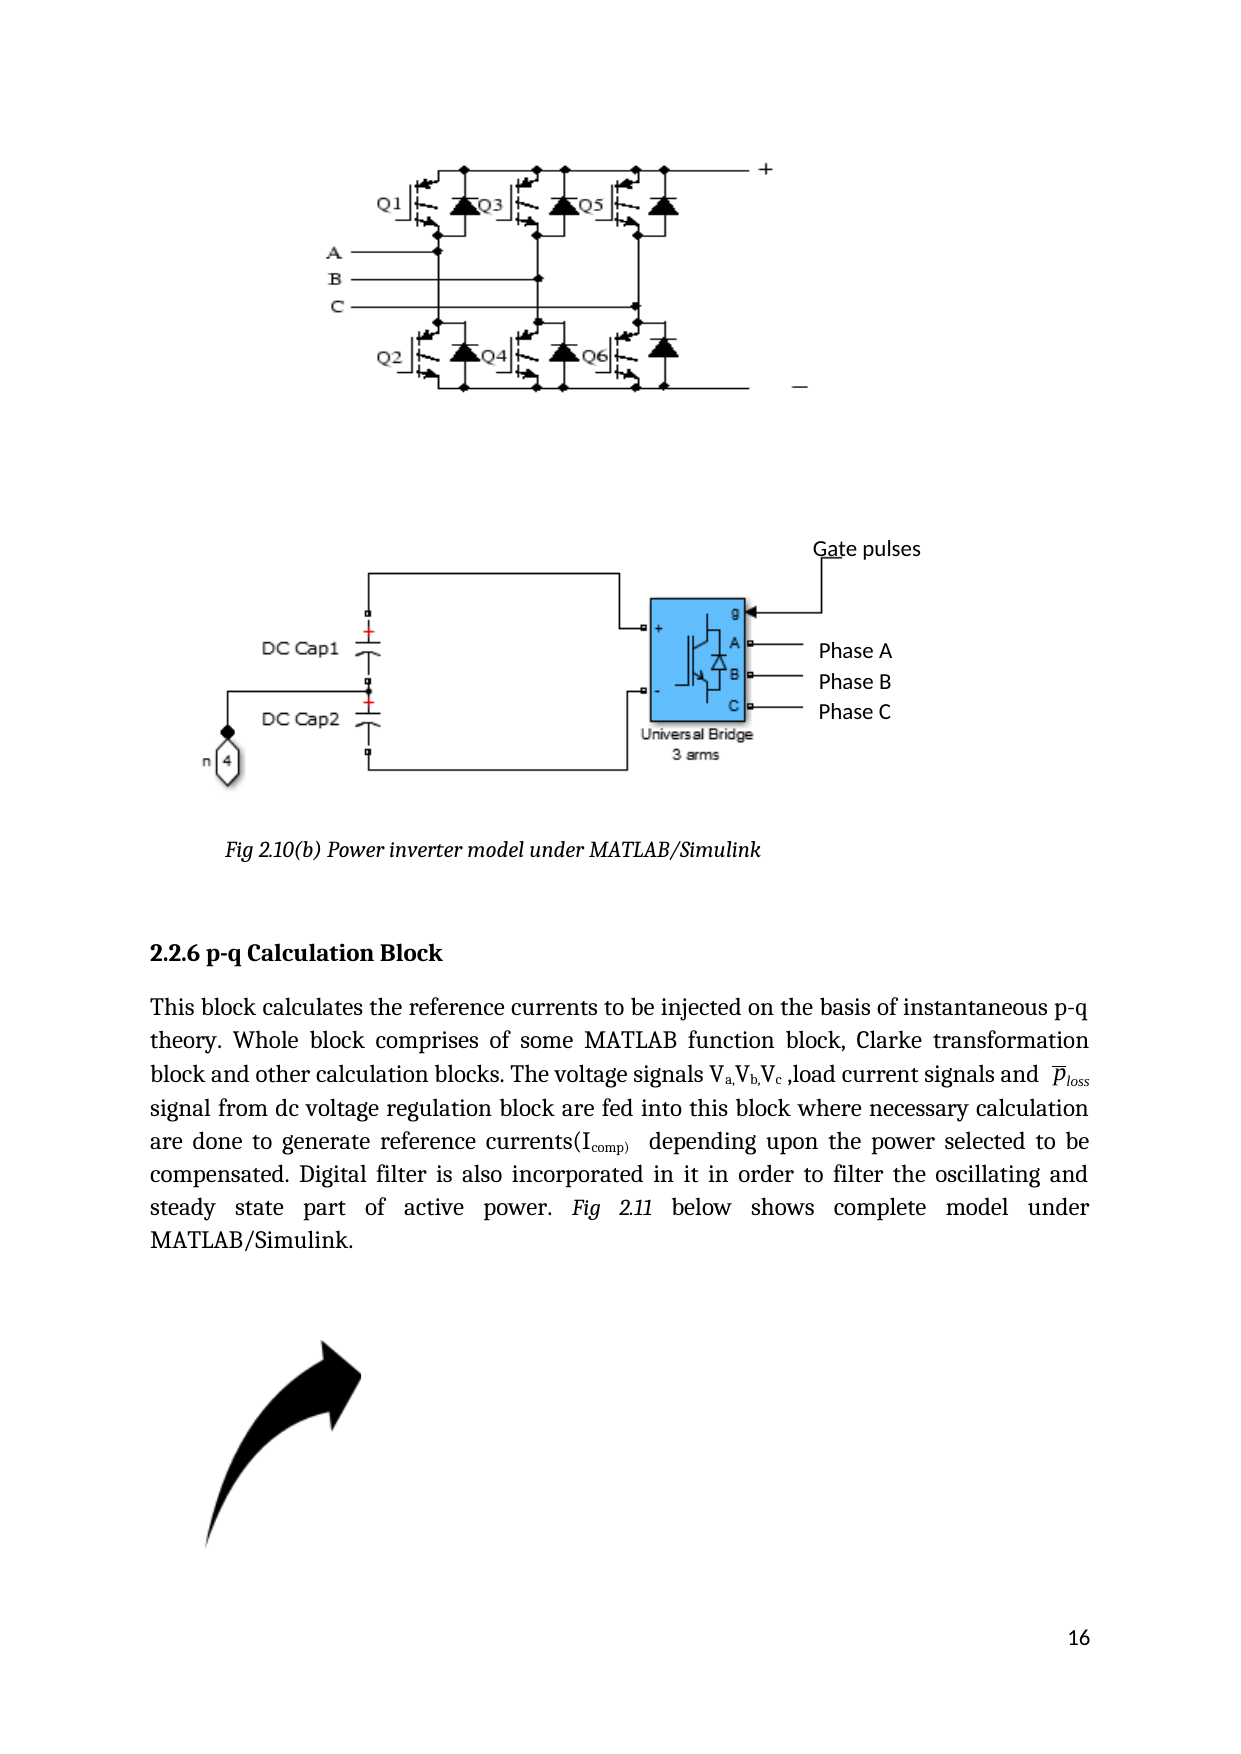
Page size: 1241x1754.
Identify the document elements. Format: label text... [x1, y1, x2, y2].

text This block calculates the reference currents to be injected on the basis of instantaneous p-q theory. Whole block comprises of some MATLAB function block, Clarke transformation block and other calculation blocks. The voltage signals Va,Vb,Vc ,load current signals and signal from dc voltage regulation block are fed into this block where necessary calculation are done to generate reference currents(Icomp) depending upon the power selected to be compensated. Digital filter is also incorporated in it in order to filter the oscillating and steady state part of active power. Fig 2.11 below shows complete model under MATLAB/Simulink. [150, 992, 1090, 1255]
text 2.2.6 p-q Calculation Block [150, 939, 1090, 967]
text Fig 2.10(b) Power inverter model under MATLAB/Simulink [150, 837, 1090, 863]
picture [188, 507, 843, 812]
picture [300, 150, 870, 404]
